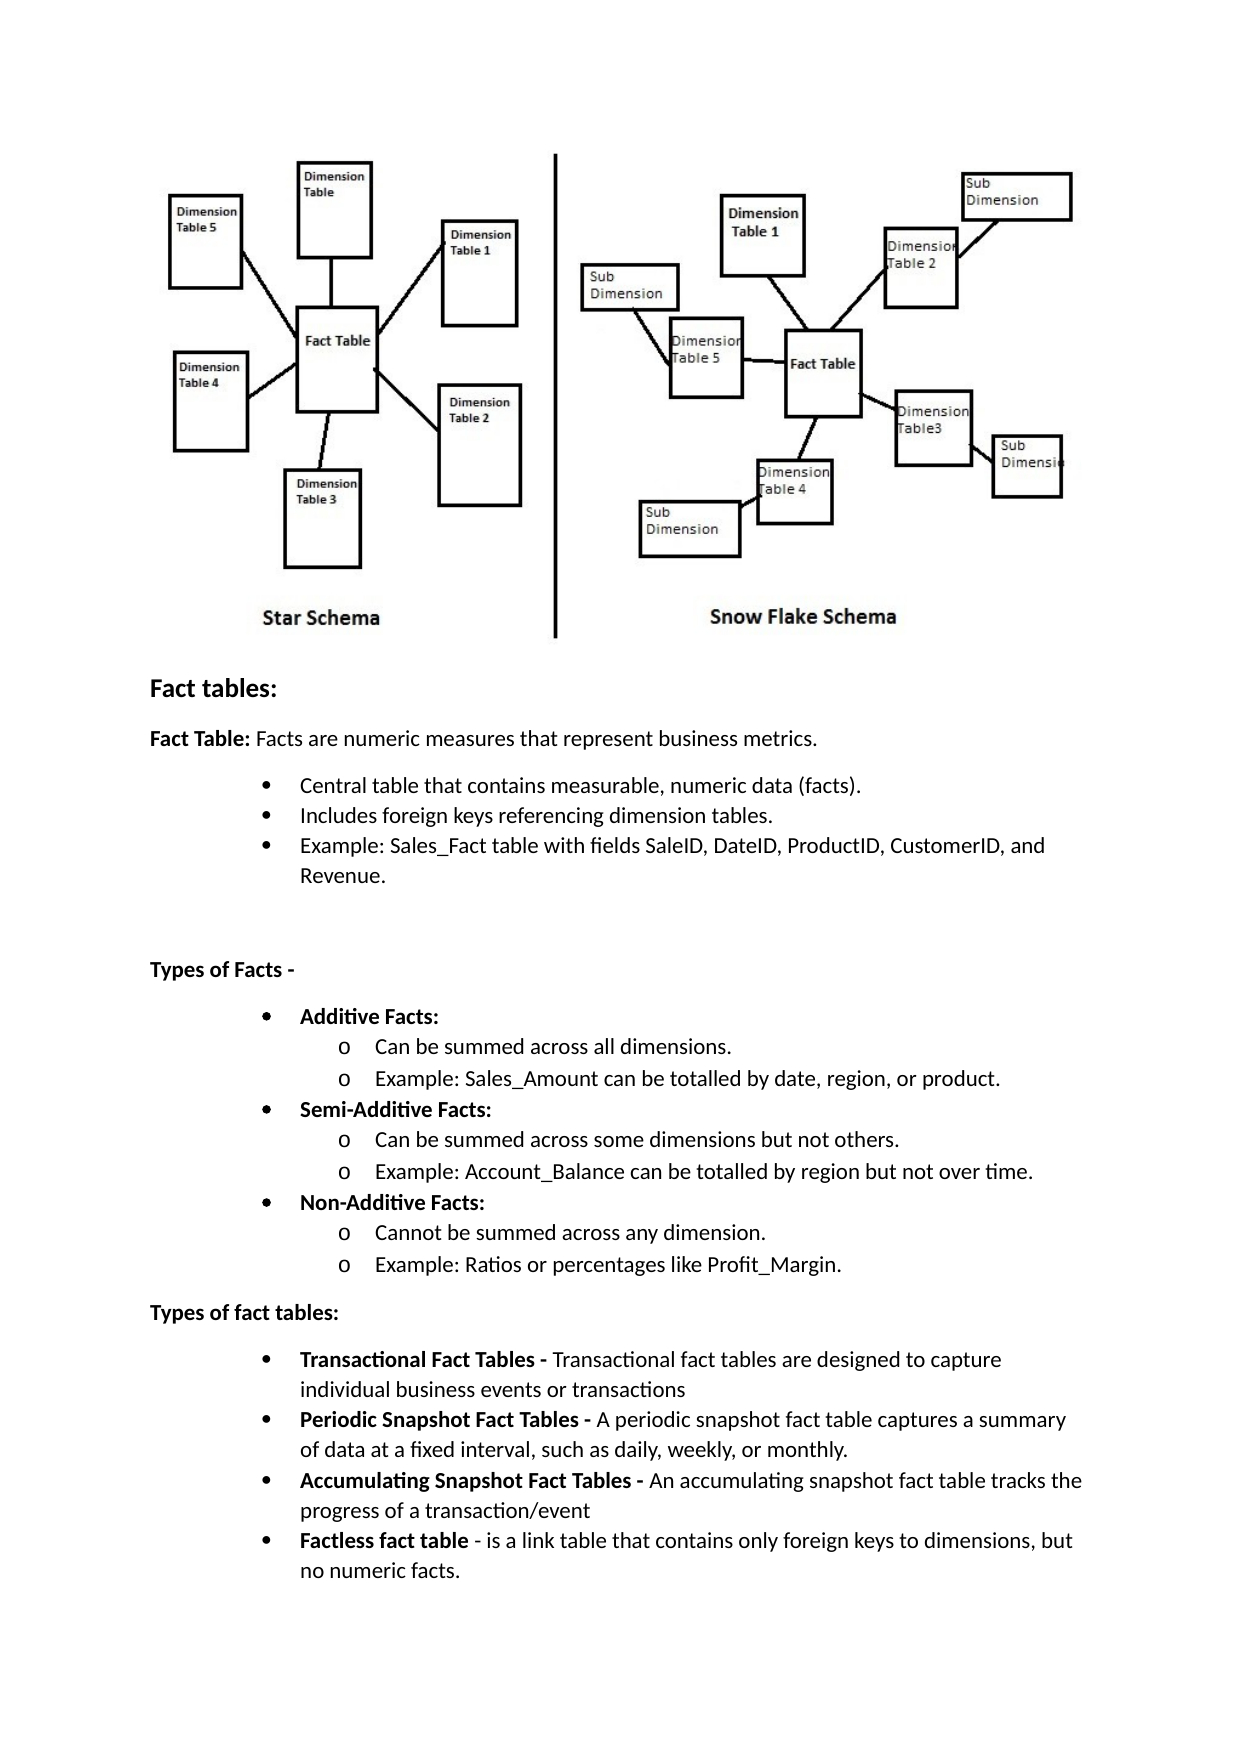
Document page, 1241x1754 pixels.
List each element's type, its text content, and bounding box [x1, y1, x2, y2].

list Transactional Fact Tables - Transactional fact tables are designed to capture individual business events or transactions [262, 1345, 1090, 1403]
list Factless fact table - is a link table that contains only foreign keys to dimensions, but no numeric facts. [262, 1526, 1090, 1584]
list Cannot be summed across any dimension. [337, 1218, 1090, 1248]
list Can be summed across some dimensions but not others. [337, 1125, 1090, 1154]
text Types of fact tables: [150, 1298, 1090, 1326]
list Example: Sales_Fact table with fields SaleID, DateID, ProductID, CustomerID, and Revenue. [262, 831, 1090, 889]
picture [150, 150, 1091, 653]
list Example: Ratios or percentages like Profit_Margin. [337, 1250, 1090, 1279]
text Fact tables: [150, 672, 1090, 705]
list Non-Additive Facts: [262, 1188, 1090, 1216]
list Example: Sales_Amount can be totalled by date, region, or product. [337, 1064, 1090, 1093]
list Semi-Additive Facts: [262, 1095, 1090, 1123]
list Periodic Snapshot Fact Tables - A periodic snapshot fact table captures a summary of data at a fixed interval, such as daily, weekly, or monthly. [262, 1405, 1090, 1464]
text Types of Facts - [150, 955, 1090, 983]
list Can be summed across all dimensions. [337, 1032, 1090, 1061]
list Additive Facts: [262, 1002, 1090, 1030]
list Accumulating Snapshot Fact Tables - An accumulating snapshot fact table tracks the progress of a transaction/event [262, 1466, 1090, 1524]
list Includes foreign keys referencing dimension tables. [262, 801, 1090, 829]
text Fact Table: Facts are numeric measures that represent business metrics. [150, 724, 1090, 752]
list Example: Account_Balance can be totalled by region but not over time. [337, 1157, 1090, 1186]
list Central table that contains measurable, numeric data (facts). [262, 771, 1090, 799]
